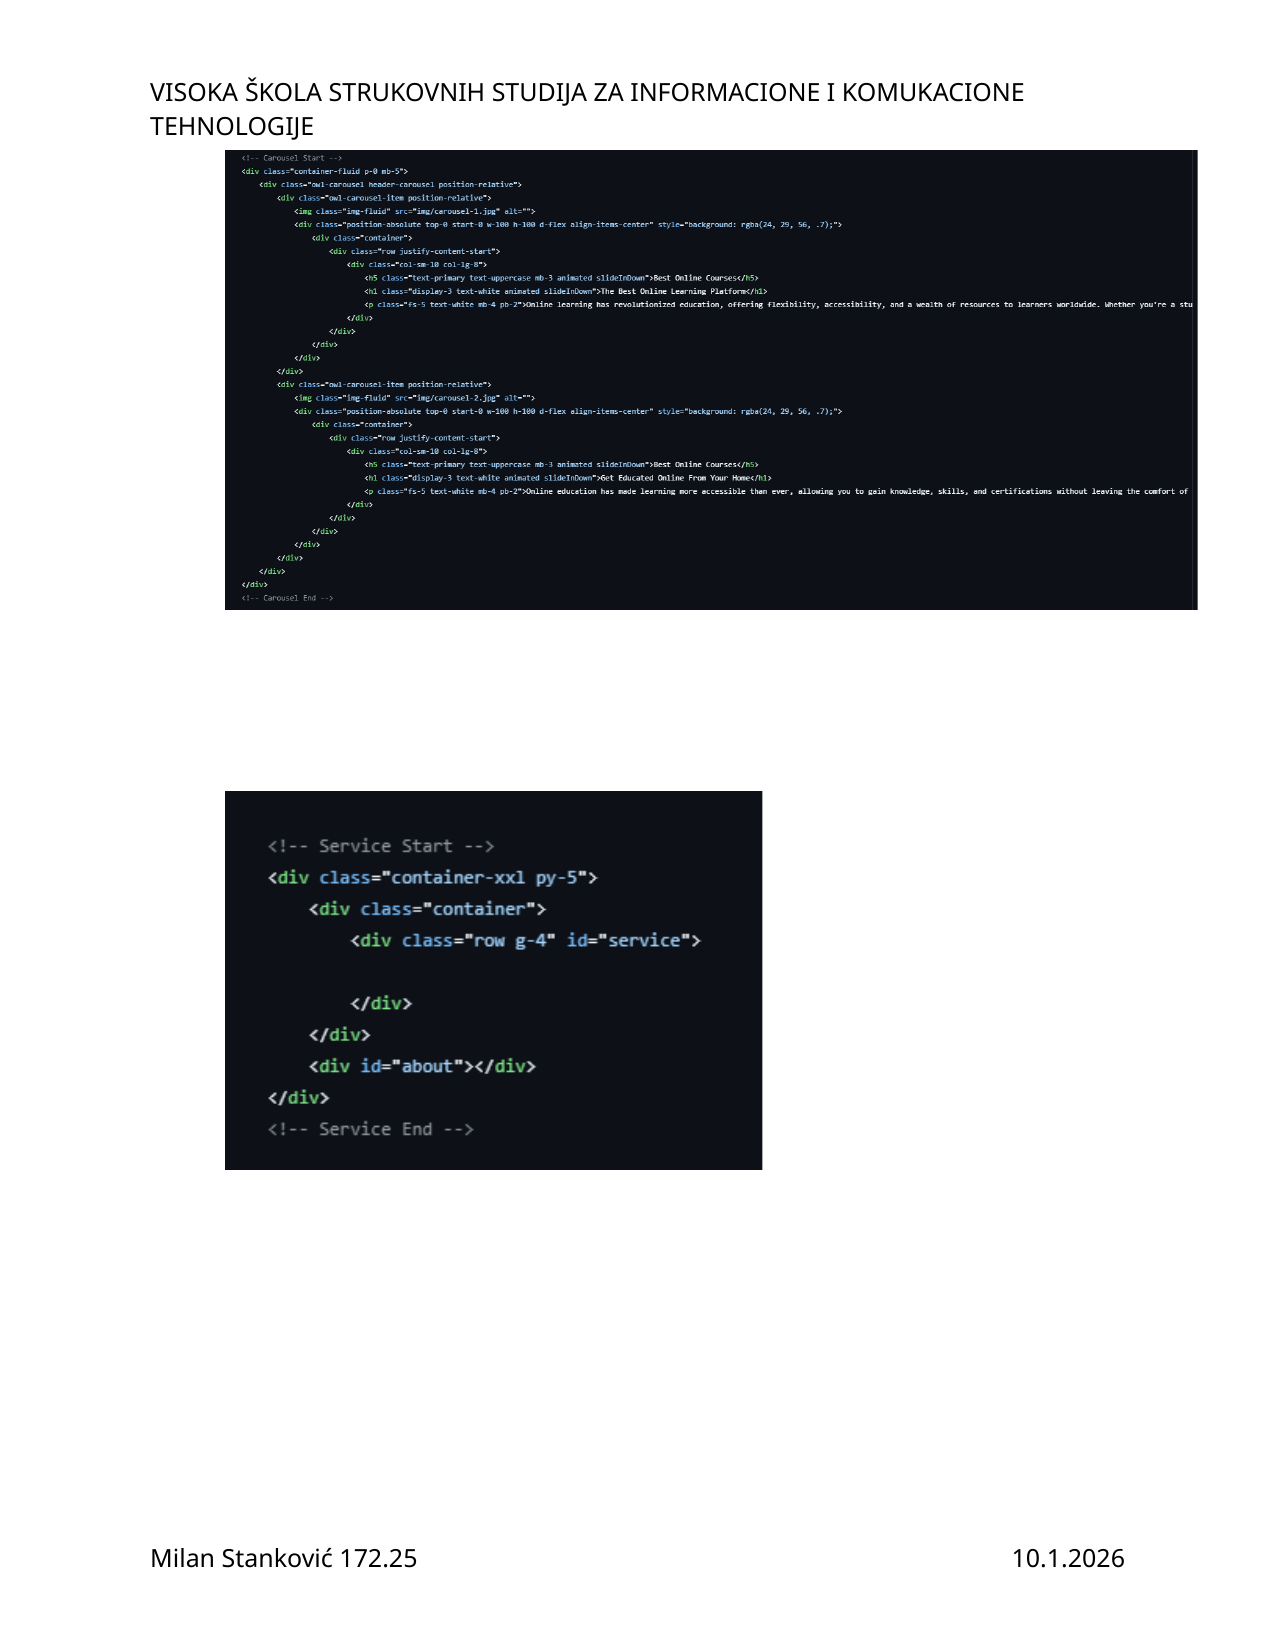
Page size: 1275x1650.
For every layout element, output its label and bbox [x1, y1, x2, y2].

picture [225, 791, 763, 1170]
picture [225, 150, 1198, 610]
